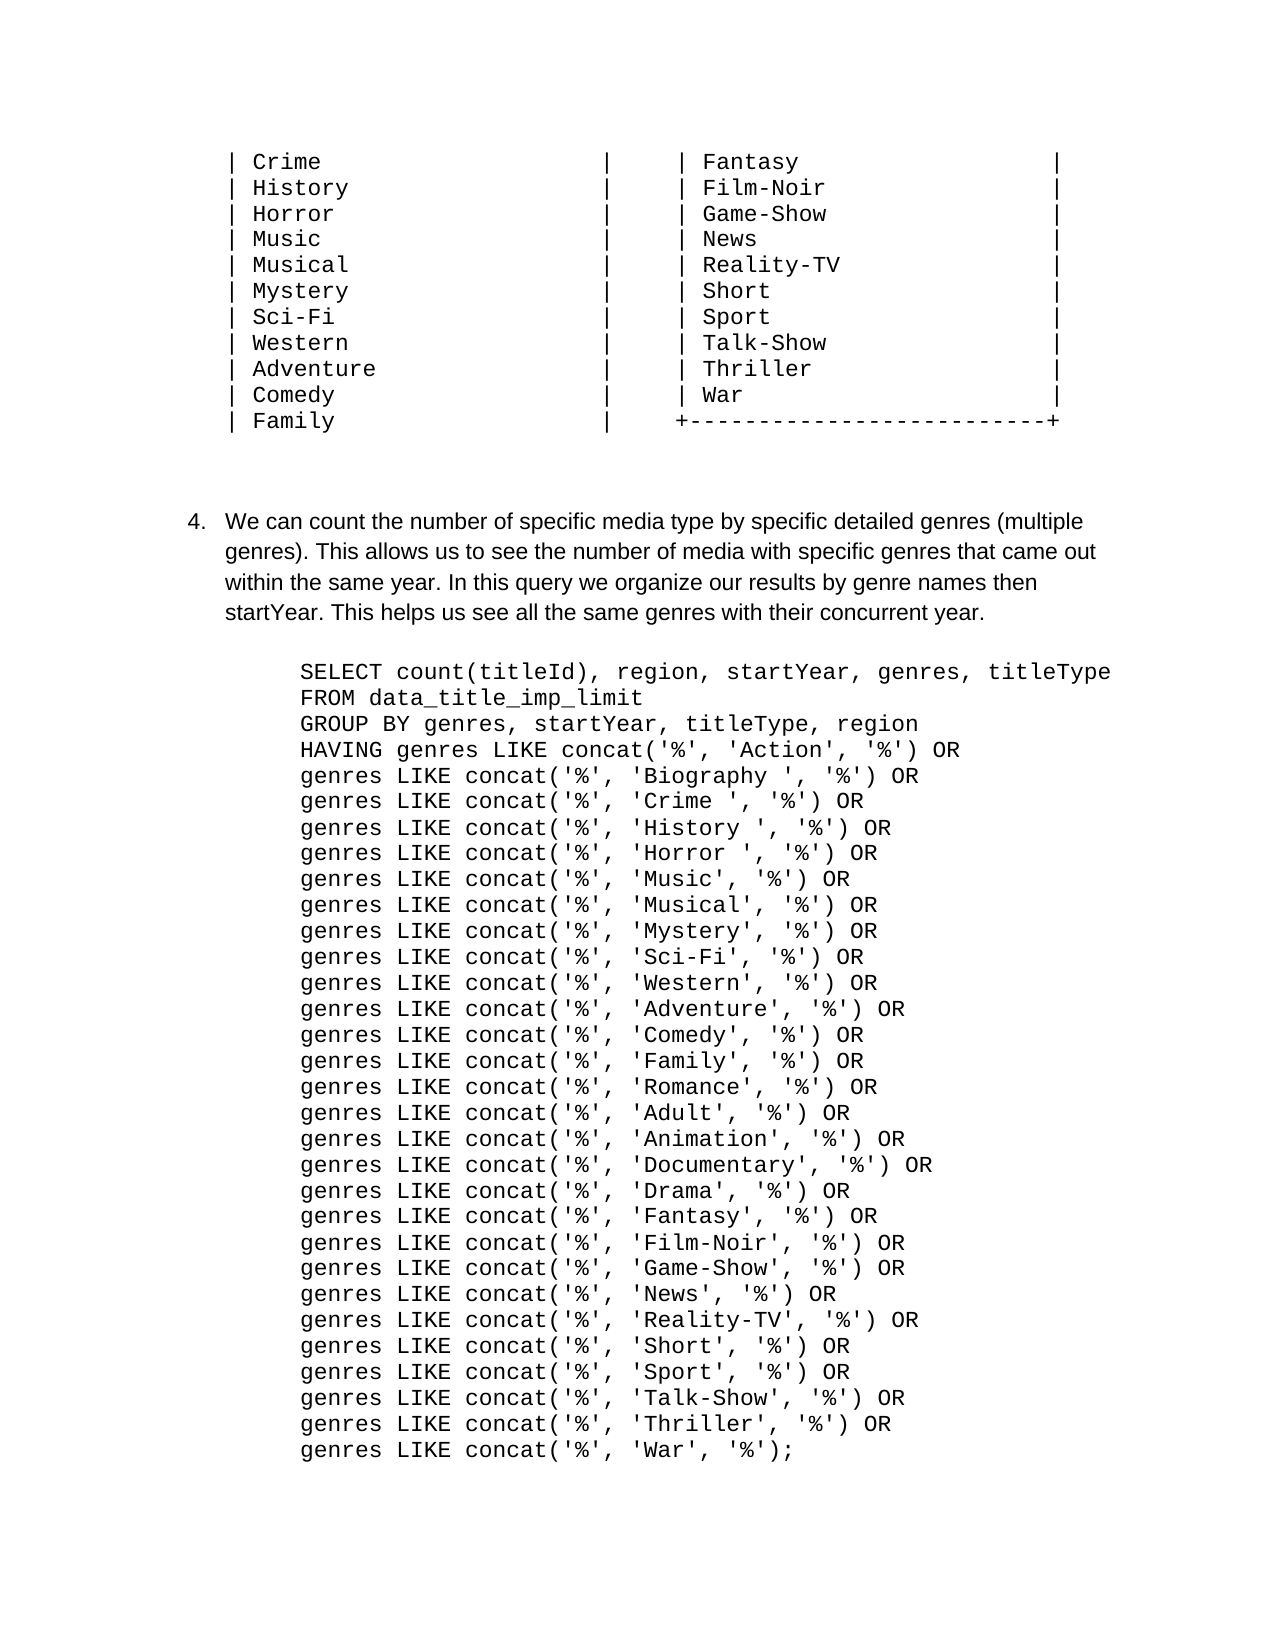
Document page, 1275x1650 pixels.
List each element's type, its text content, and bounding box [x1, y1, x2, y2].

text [225, 150, 1125, 461]
text SELECT count(titleId), region, startYear, genres, titleType FROM data_title_imp_limit GROUP BY genres, startYear, titleType, region HAVING genres LIKE concat('%', 'Action', '%') OR genres LIKE concat('%', 'Biography ', '%') OR genres LIKE concat('%', 'Crime ', '%') OR genres LIKE concat('%', 'History ', '%') OR genres LIKE concat('%', 'Horror ', '%') OR genres LIKE concat('%', 'Music', '%') OR genres LIKE concat('%', 'Musical', '%') OR genres LIKE concat('%', 'Mystery', '%') OR genres LIKE concat('%', 'Sci-Fi', '%') OR genres LIKE concat('%', 'Western', '%') OR genres LIKE concat('%', 'Adventure', '%') OR genres LIKE concat('%', 'Comedy', '%') OR genres LIKE concat('%', 'Family', '%') OR genres LIKE concat('%', 'Romance', '%') OR genres LIKE concat('%', 'Adult', '%') OR genres LIKE concat('%', 'Animation', '%') OR genres LIKE concat('%', 'Documentary', '%') OR genres LIKE concat('%', 'Drama', '%') OR genres LIKE concat('%', 'Fantasy', '%') OR genres LIKE concat('%', 'Film-Noir', '%') OR genres LIKE concat('%', 'Game-Show', '%') OR genres LIKE concat('%', 'News', '%') OR genres LIKE concat('%', 'Reality-TV', '%') OR genres LIKE concat('%', 'Short', '%') OR genres LIKE concat('%', 'Sport', '%') OR genres LIKE concat('%', 'Talk-Show', '%') OR genres LIKE concat('%', 'Thriller', '%') OR genres LIKE concat('%', 'War', '%'); [225, 660, 1125, 1464]
list We can count the number of specific media type by specific detailed genres (multiple genres). This allows us to see the number of media with specific genres that came out within the same year. In this query we organize our results by genre names then startYear. This helps us see all the same genres with their concurrent year. [187, 508, 1125, 625]
